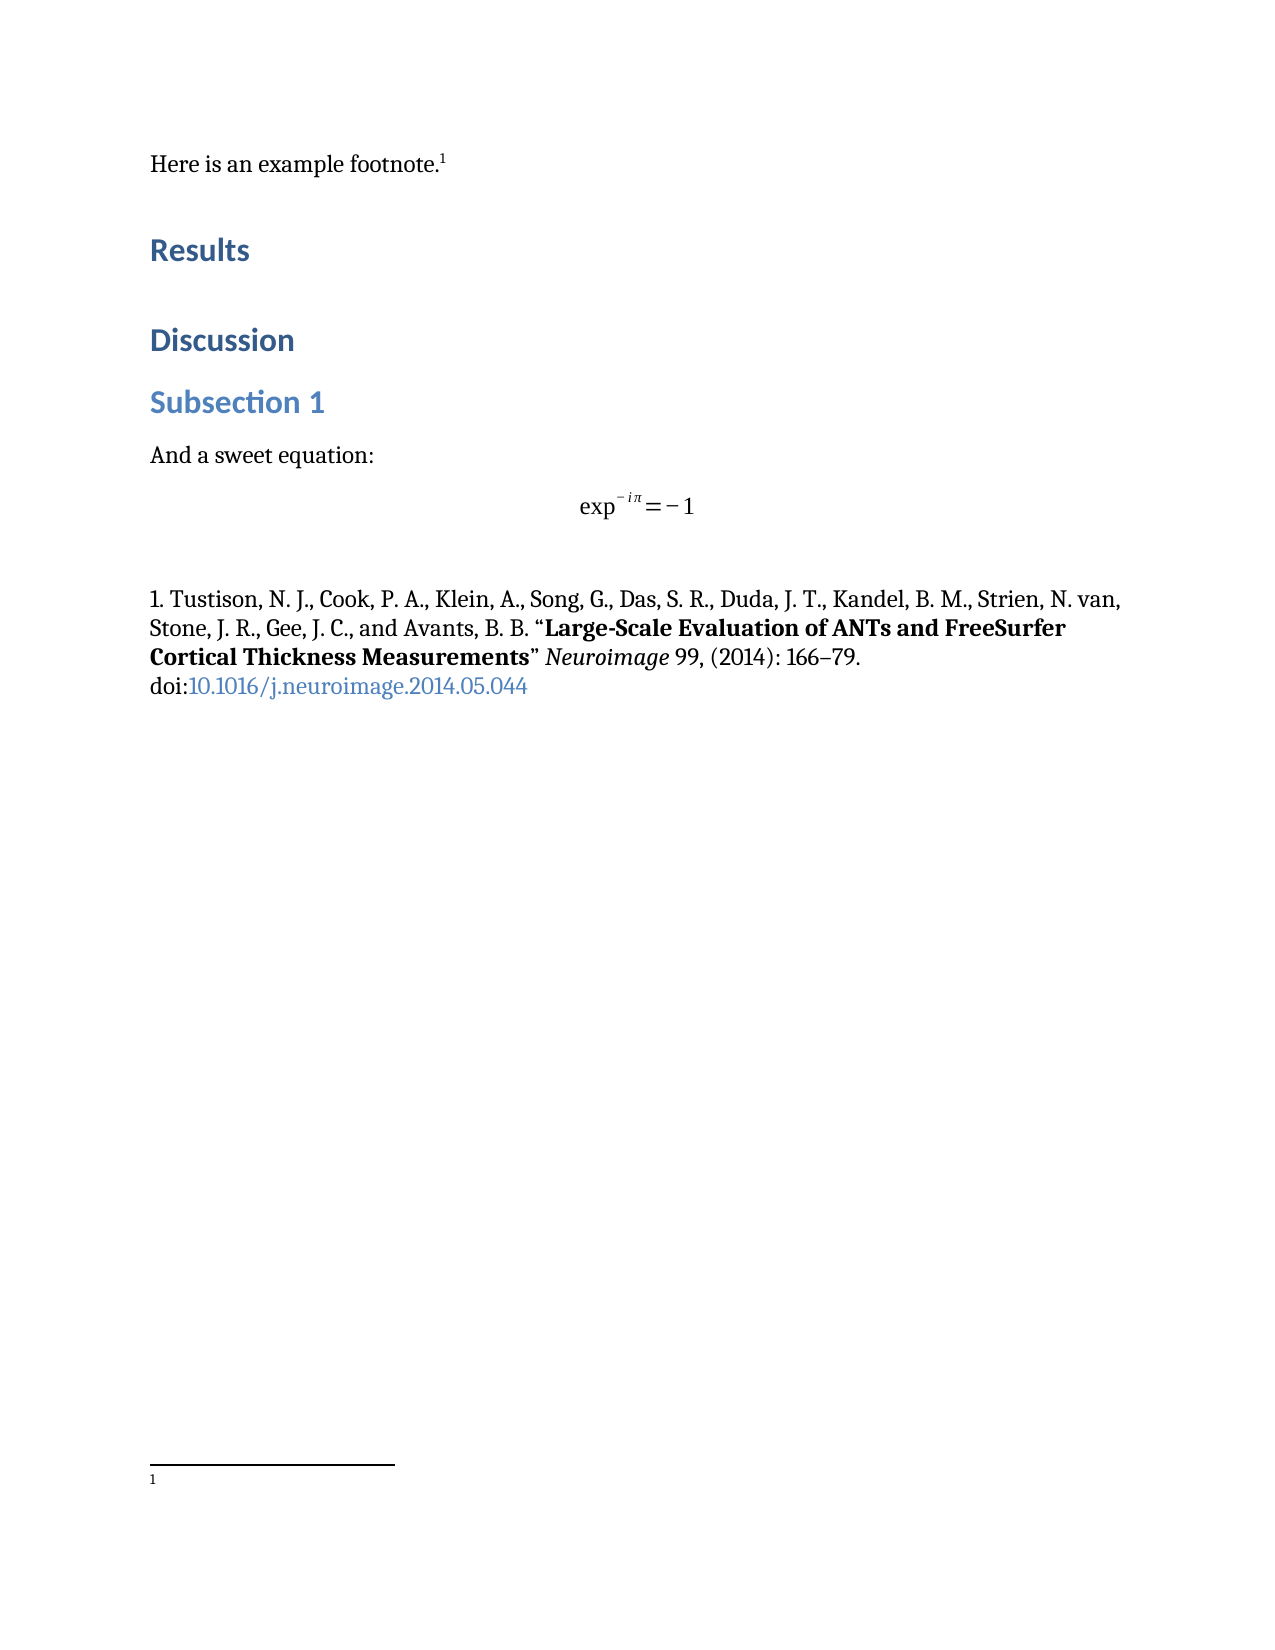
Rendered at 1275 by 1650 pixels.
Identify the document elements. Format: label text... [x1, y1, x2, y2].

text 1. Tustison, N. J., Cook, P. A., Klein, A., Song, G., Das, S. R., Duda, J. T., Kandel, B. M., Strien, N. van, Stone, J. R., Gee, J. C., and Avants, B. B. “Large-Scale Evaluation of ANTs and FreeSurfer Cortical Thickness Measurements” Neuroimage 99, (2014): 166–79. doi:10.1016/j.neuroimage.2014.05.044 [150, 585, 1125, 700]
text Here is an example footnote. [150, 150, 1125, 179]
text And a sweet equation: [150, 441, 1125, 469]
subtitle Results [150, 229, 1125, 269]
subtitle Discussion [150, 319, 1125, 360]
subtitle Subsection 1 [150, 381, 1125, 422]
